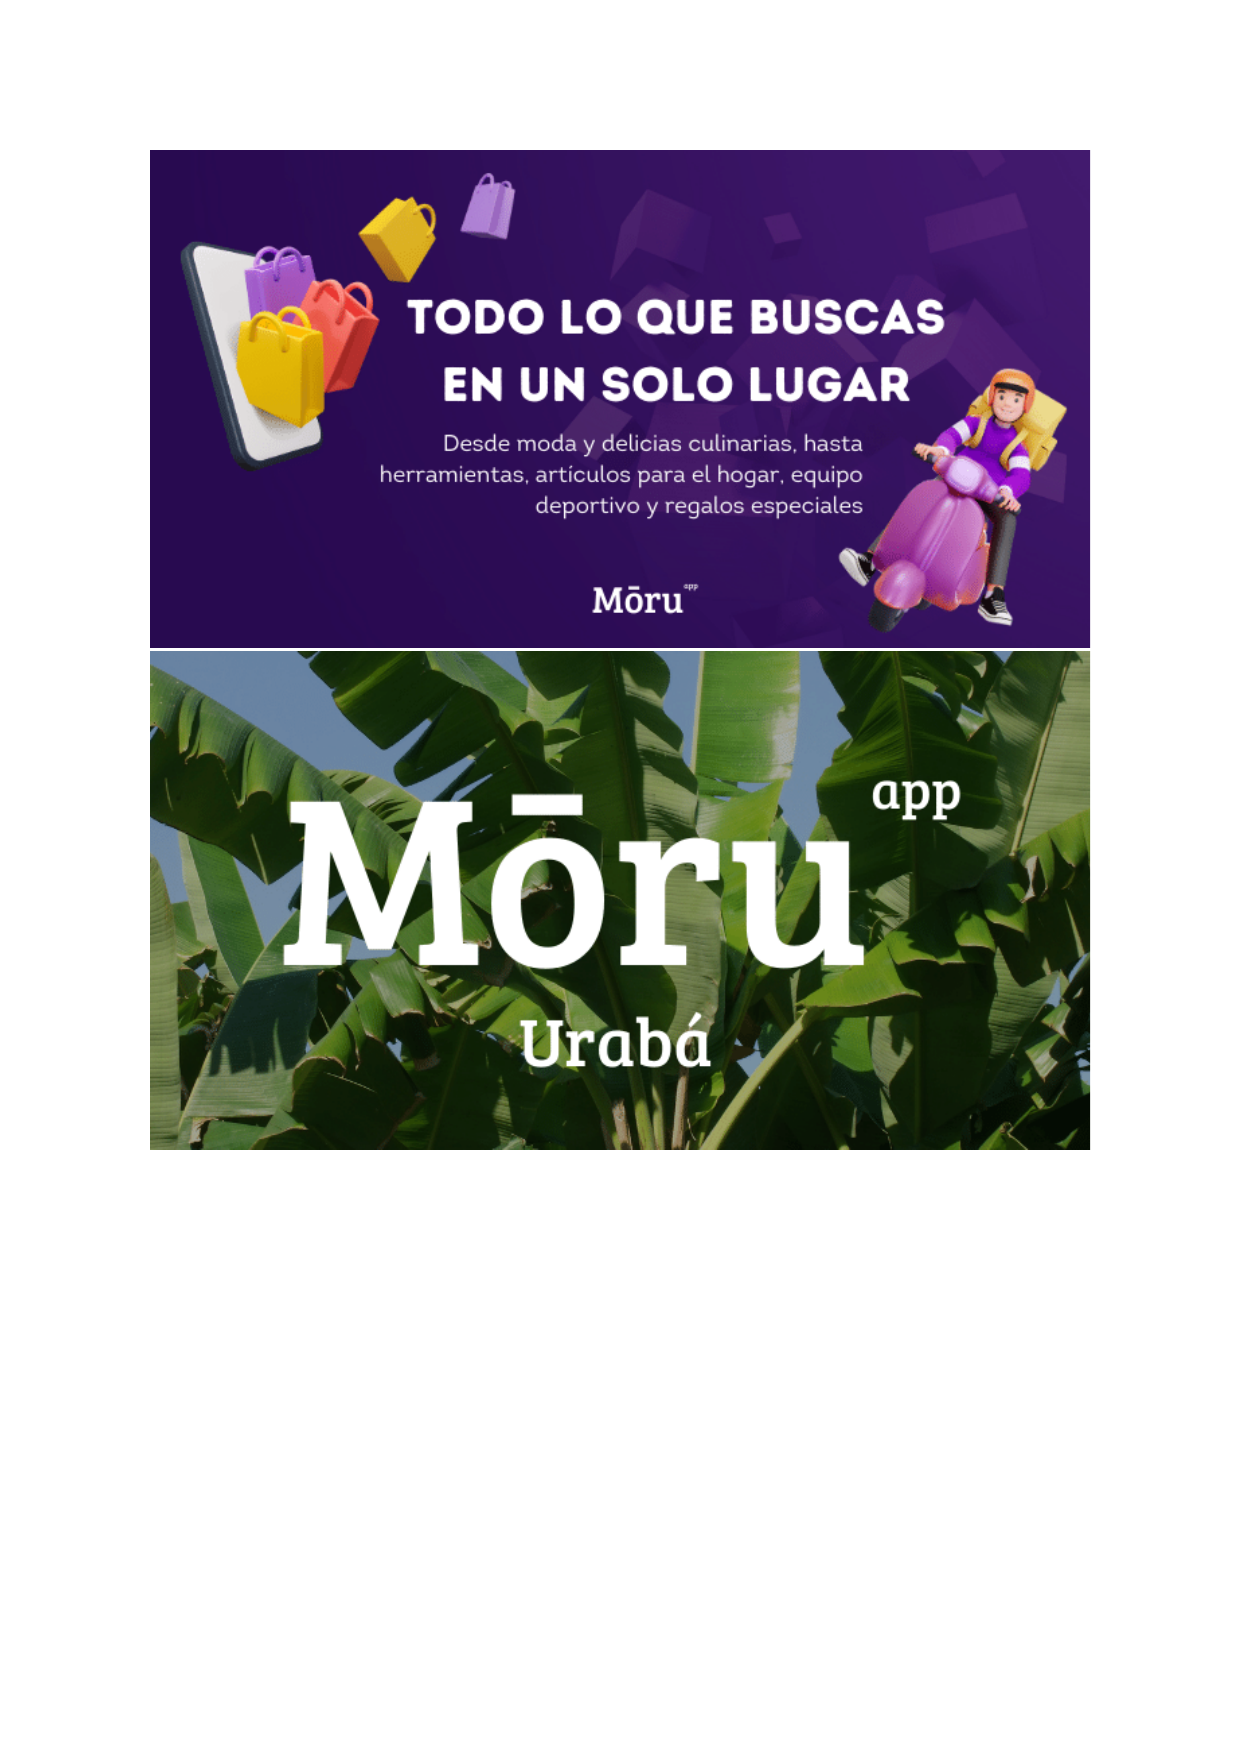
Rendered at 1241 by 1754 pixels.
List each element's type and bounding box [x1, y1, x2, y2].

picture [150, 651, 1091, 1150]
picture [150, 150, 1091, 648]
